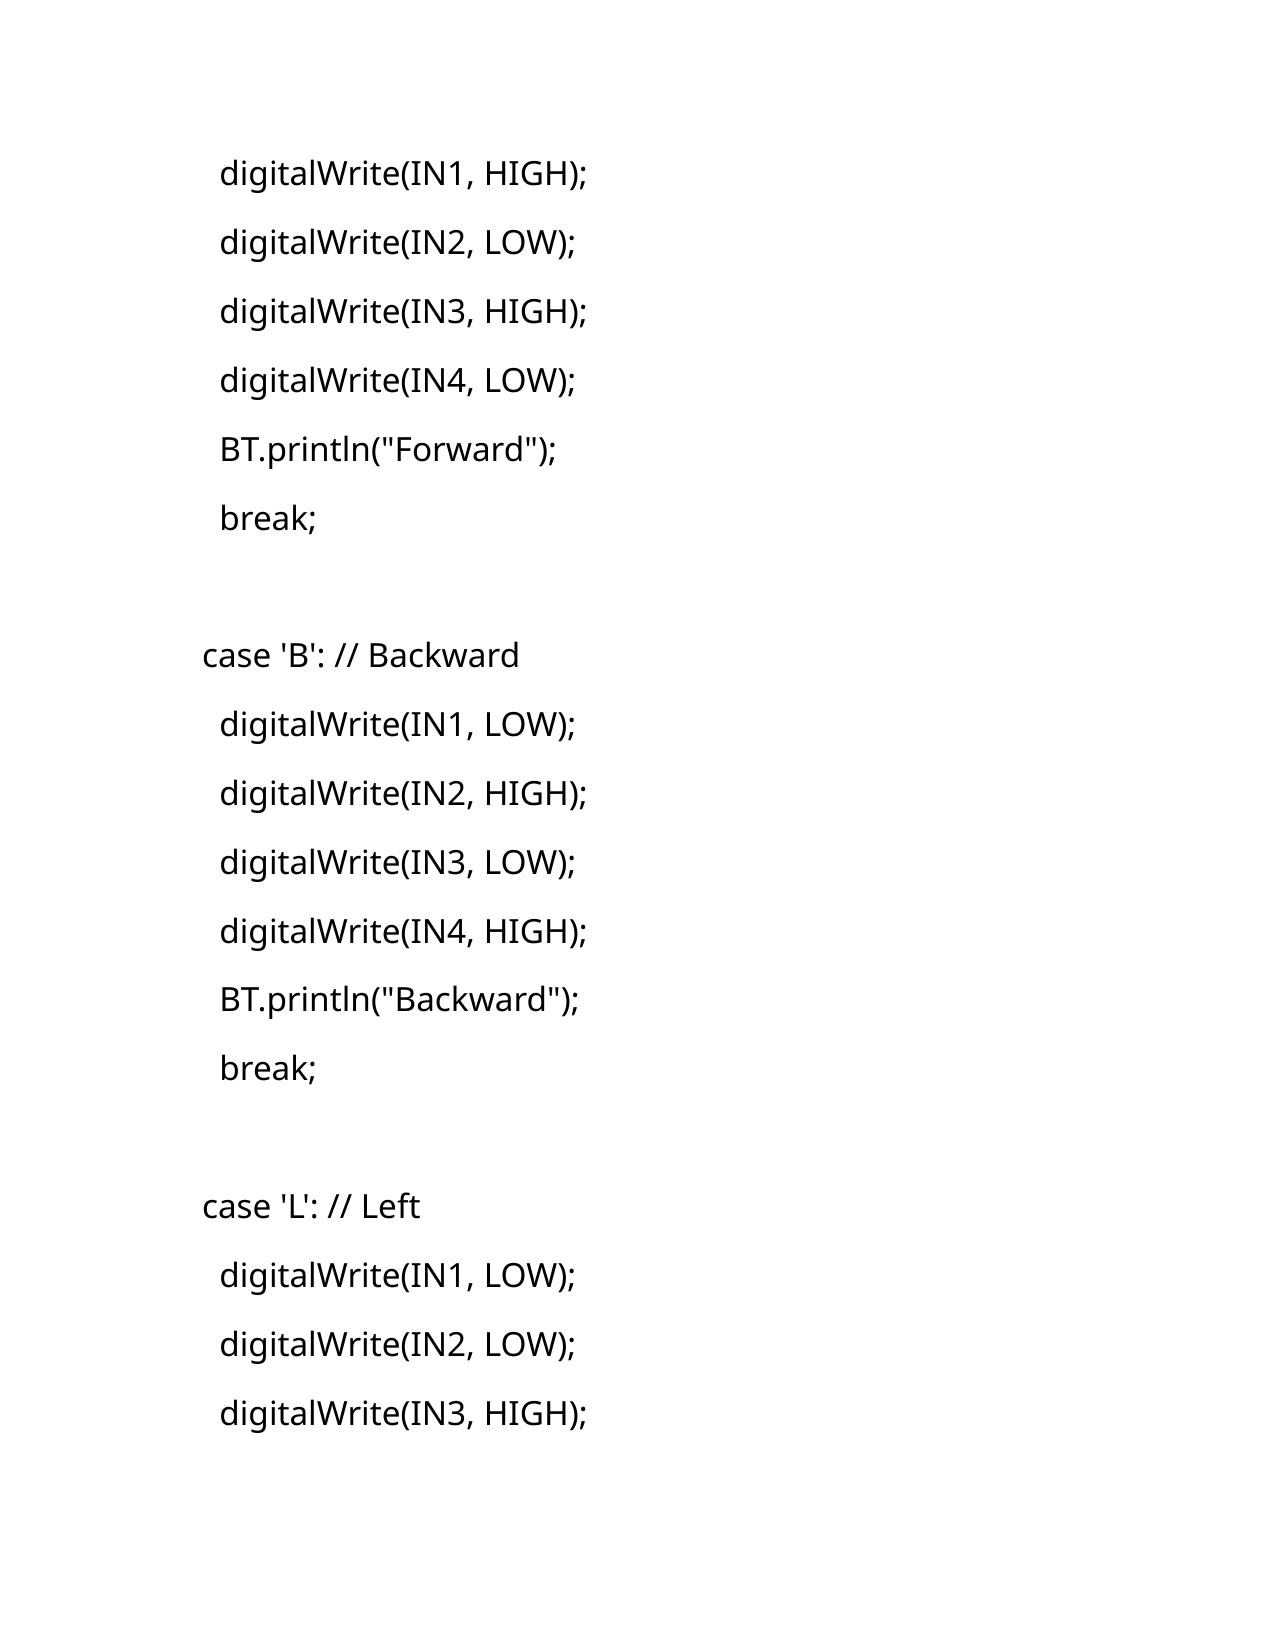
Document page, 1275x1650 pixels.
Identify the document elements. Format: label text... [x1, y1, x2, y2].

text digitalWrite(IN3, HIGH); [150, 1389, 1125, 1435]
text digitalWrite(IN4, HIGH); [150, 907, 1125, 953]
text break; [150, 1045, 1125, 1091]
text BT.println("Backward"); [150, 976, 1125, 1022]
text digitalWrite(IN2, LOW); [150, 219, 1125, 264]
text digitalWrite(IN1, LOW); [150, 701, 1125, 746]
text digitalWrite(IN3, LOW); [150, 838, 1125, 884]
text digitalWrite(IN2, LOW); [150, 1321, 1125, 1366]
text case 'L': // Left [150, 1183, 1125, 1228]
text BT.println("Forward"); [150, 425, 1125, 471]
text digitalWrite(IN2, HIGH); [150, 770, 1125, 815]
text case 'B': // Backward [150, 632, 1125, 677]
text digitalWrite(IN3, HIGH); [150, 288, 1125, 333]
text digitalWrite(IN1, LOW); [150, 1252, 1125, 1297]
text digitalWrite(IN4, LOW); [150, 357, 1125, 402]
text break; [150, 494, 1125, 540]
text digitalWrite(IN1, HIGH); [150, 150, 1125, 195]
